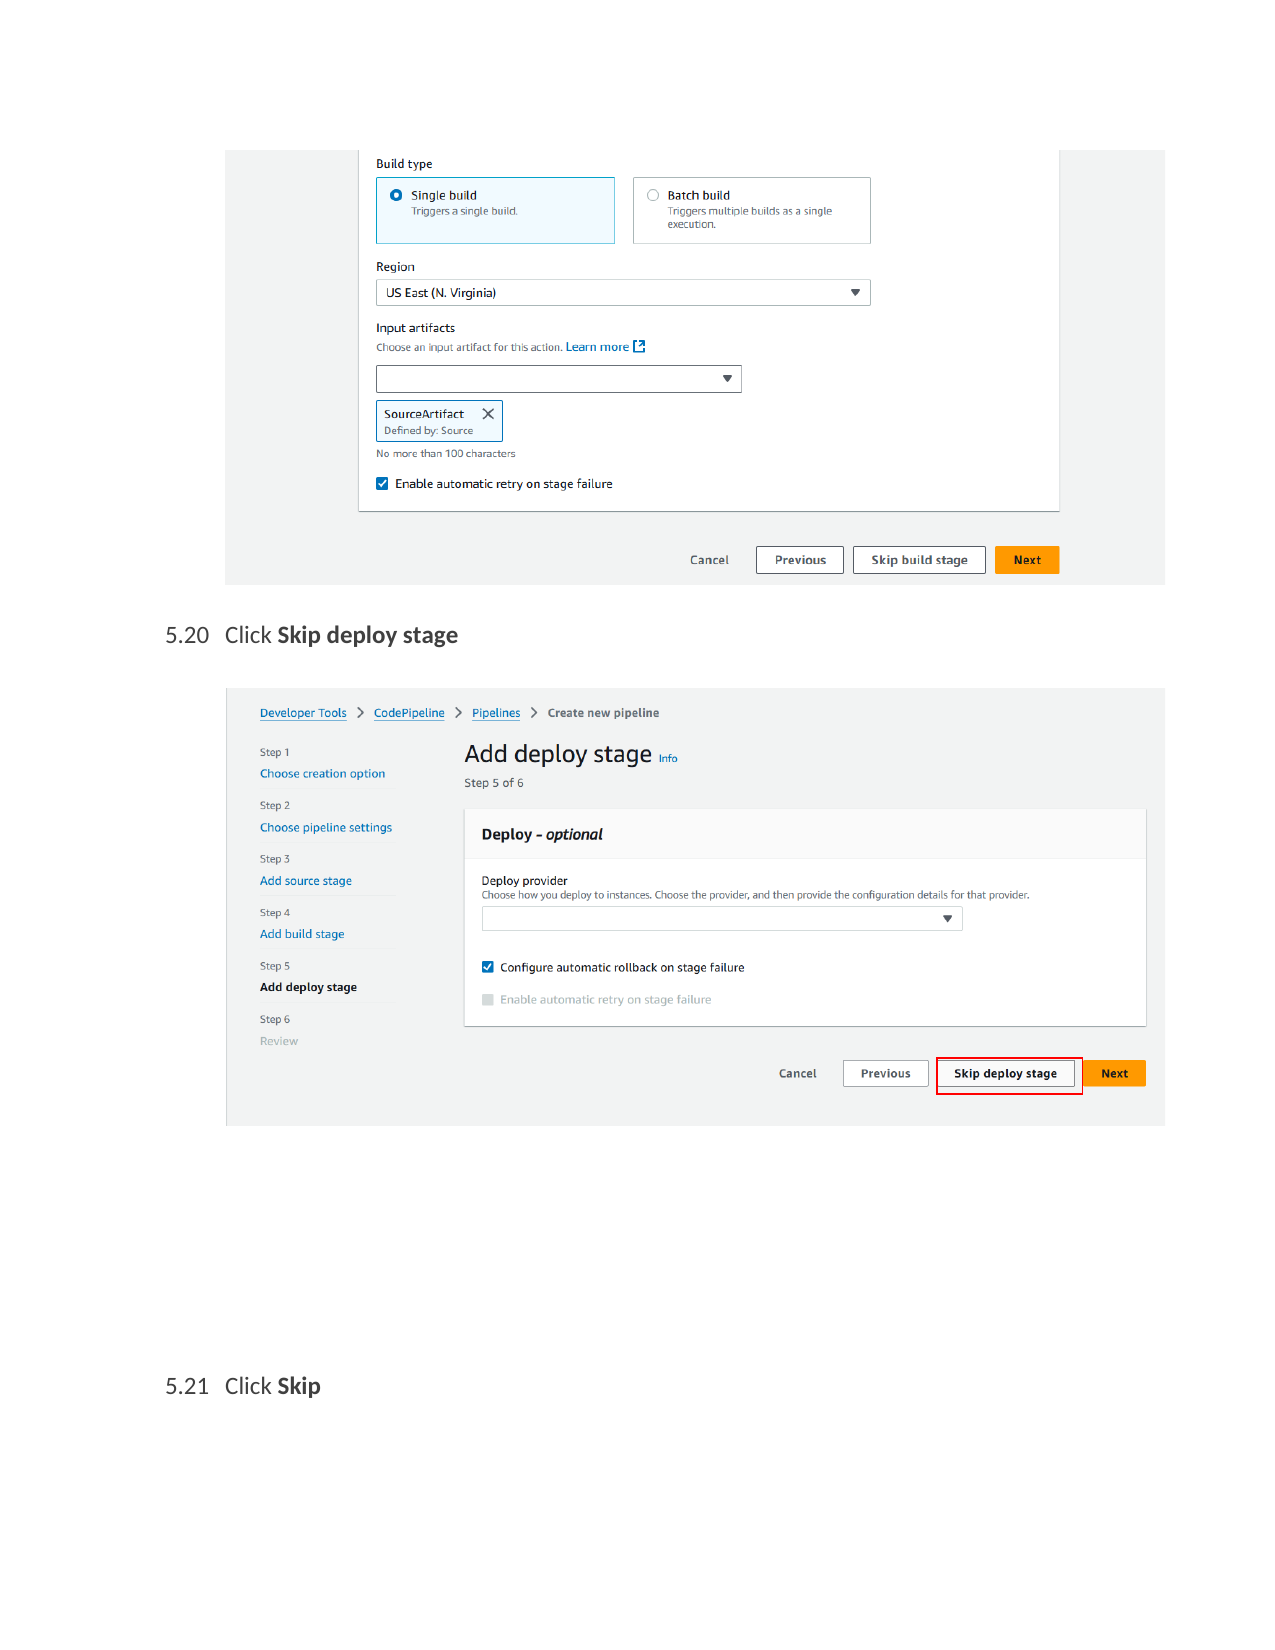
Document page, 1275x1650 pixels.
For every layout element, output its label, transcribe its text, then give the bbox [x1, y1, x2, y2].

list Click Skip [165, 1370, 1125, 1435]
picture [225, 150, 1166, 585]
picture [225, 688, 1166, 1126]
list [165, 150, 1125, 615]
